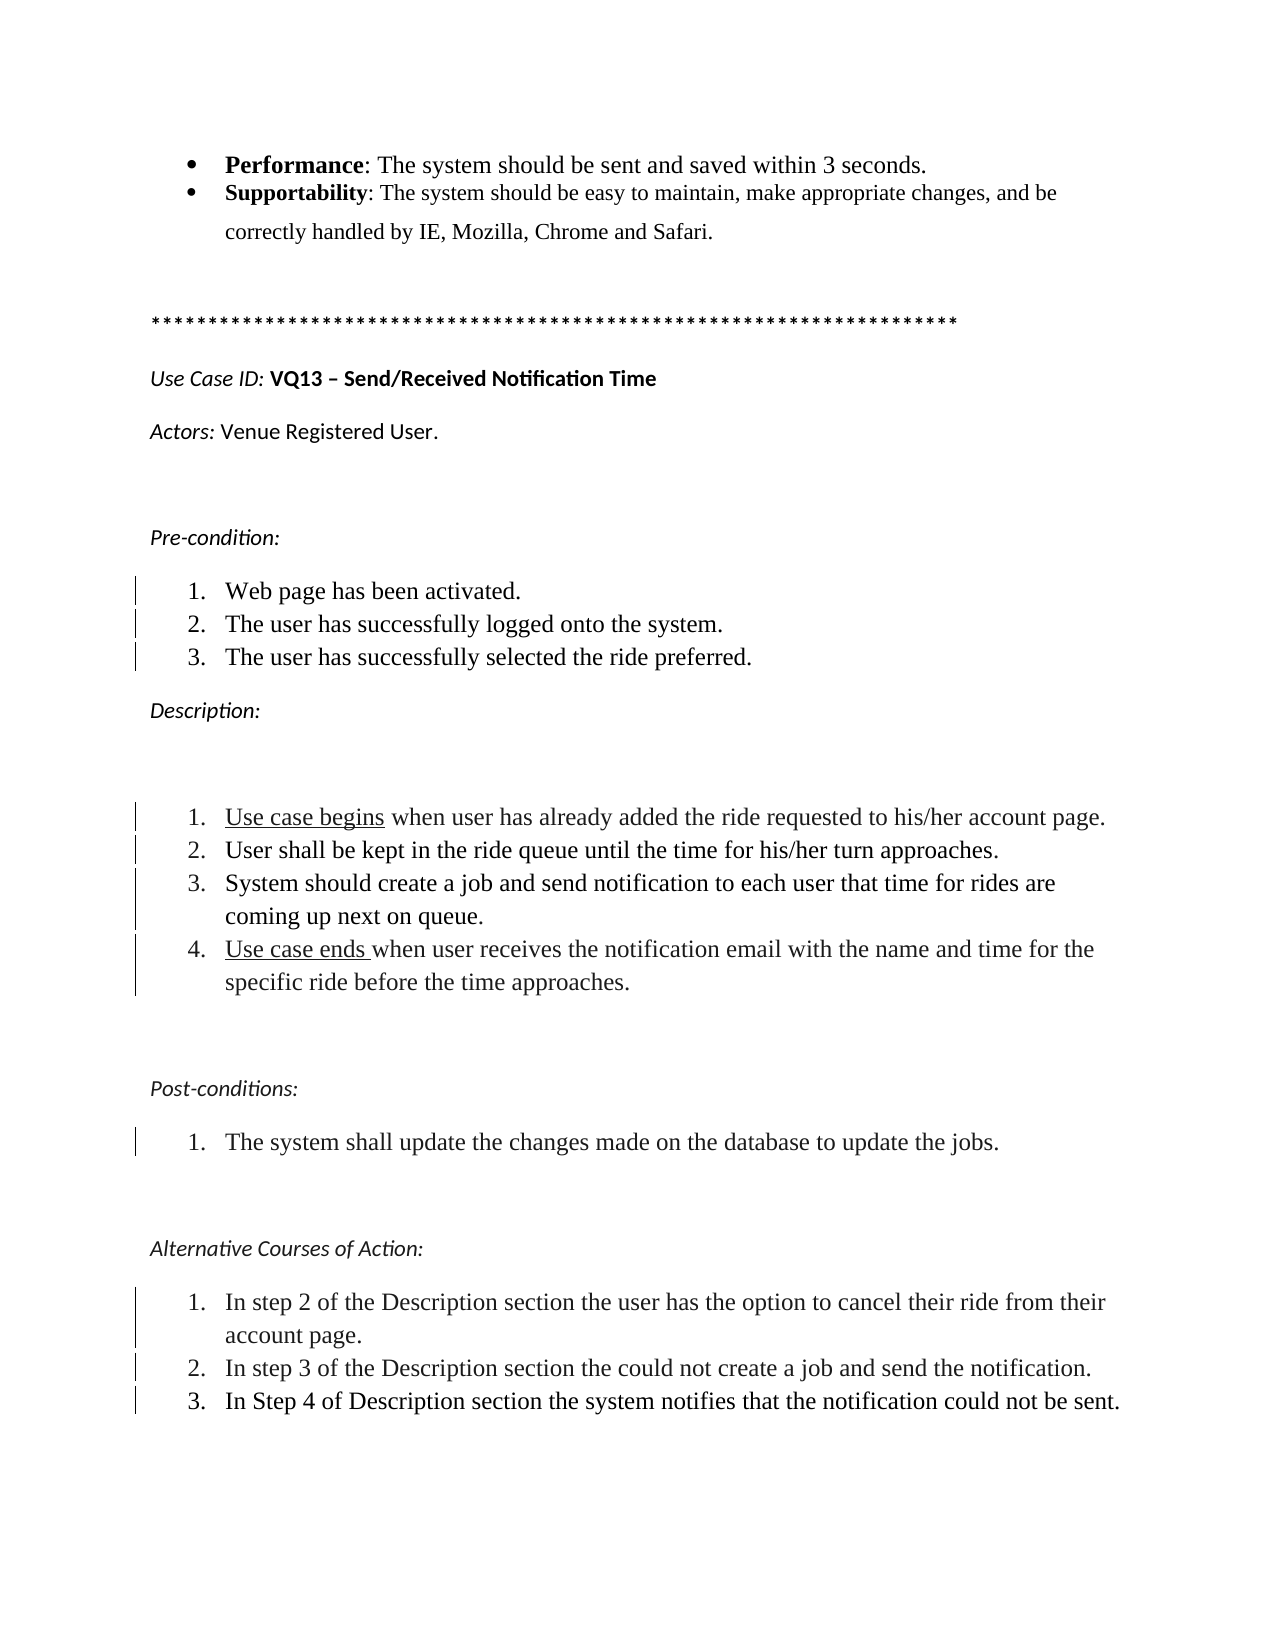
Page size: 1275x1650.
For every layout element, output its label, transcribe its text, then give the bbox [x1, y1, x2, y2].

list Use case ends when user receives the notification email with the name and time for the specific ride before the time approaches. [187, 934, 1125, 996]
list Web page has been activated. [187, 576, 1125, 604]
text Alternative Courses of Action: [150, 1234, 1125, 1262]
list The user has successfully selected the ride preferred. [187, 642, 1125, 671]
list In step 3 of the Description section the could not create a job and send the notification. [187, 1353, 1125, 1381]
text Post-conditions: [150, 1074, 1125, 1102]
list The user has successfully logged onto the system. [187, 609, 1125, 638]
list In step 2 of the Description section the user has the option to cancel their ride from their account page. [187, 1287, 1125, 1348]
text Description: [150, 696, 1125, 724]
list User shall be kept in the ride queue until the time for his/her turn approaches. [187, 835, 1125, 863]
text Use Case ID: VQ13 – Send/Received Notification Time [150, 364, 1125, 392]
text Actors: Venue Registered User. [150, 417, 1125, 445]
list In Step 4 of Description section the system notifies that the notification could not be sent. [187, 1386, 1125, 1414]
list System should create a job and send notification to each user that time for rides are coming up next on queue. [187, 868, 1125, 929]
list The system shall update the changes made on the database to update the jobs. [187, 1127, 1125, 1156]
text *********************************************************************** [150, 311, 1125, 339]
list Supportability: The system should be easy to maintain, make appropriate changes, and be correctly handled by IE, Mozilla, Chrome and Safari. [187, 179, 1125, 244]
text Pre-condition: [150, 523, 1125, 551]
list Use case begins when user has already added the ride requested to his/her account page. [187, 802, 1125, 831]
list Performance: The system should be sent and saved within 3 seconds. [187, 150, 1125, 179]
